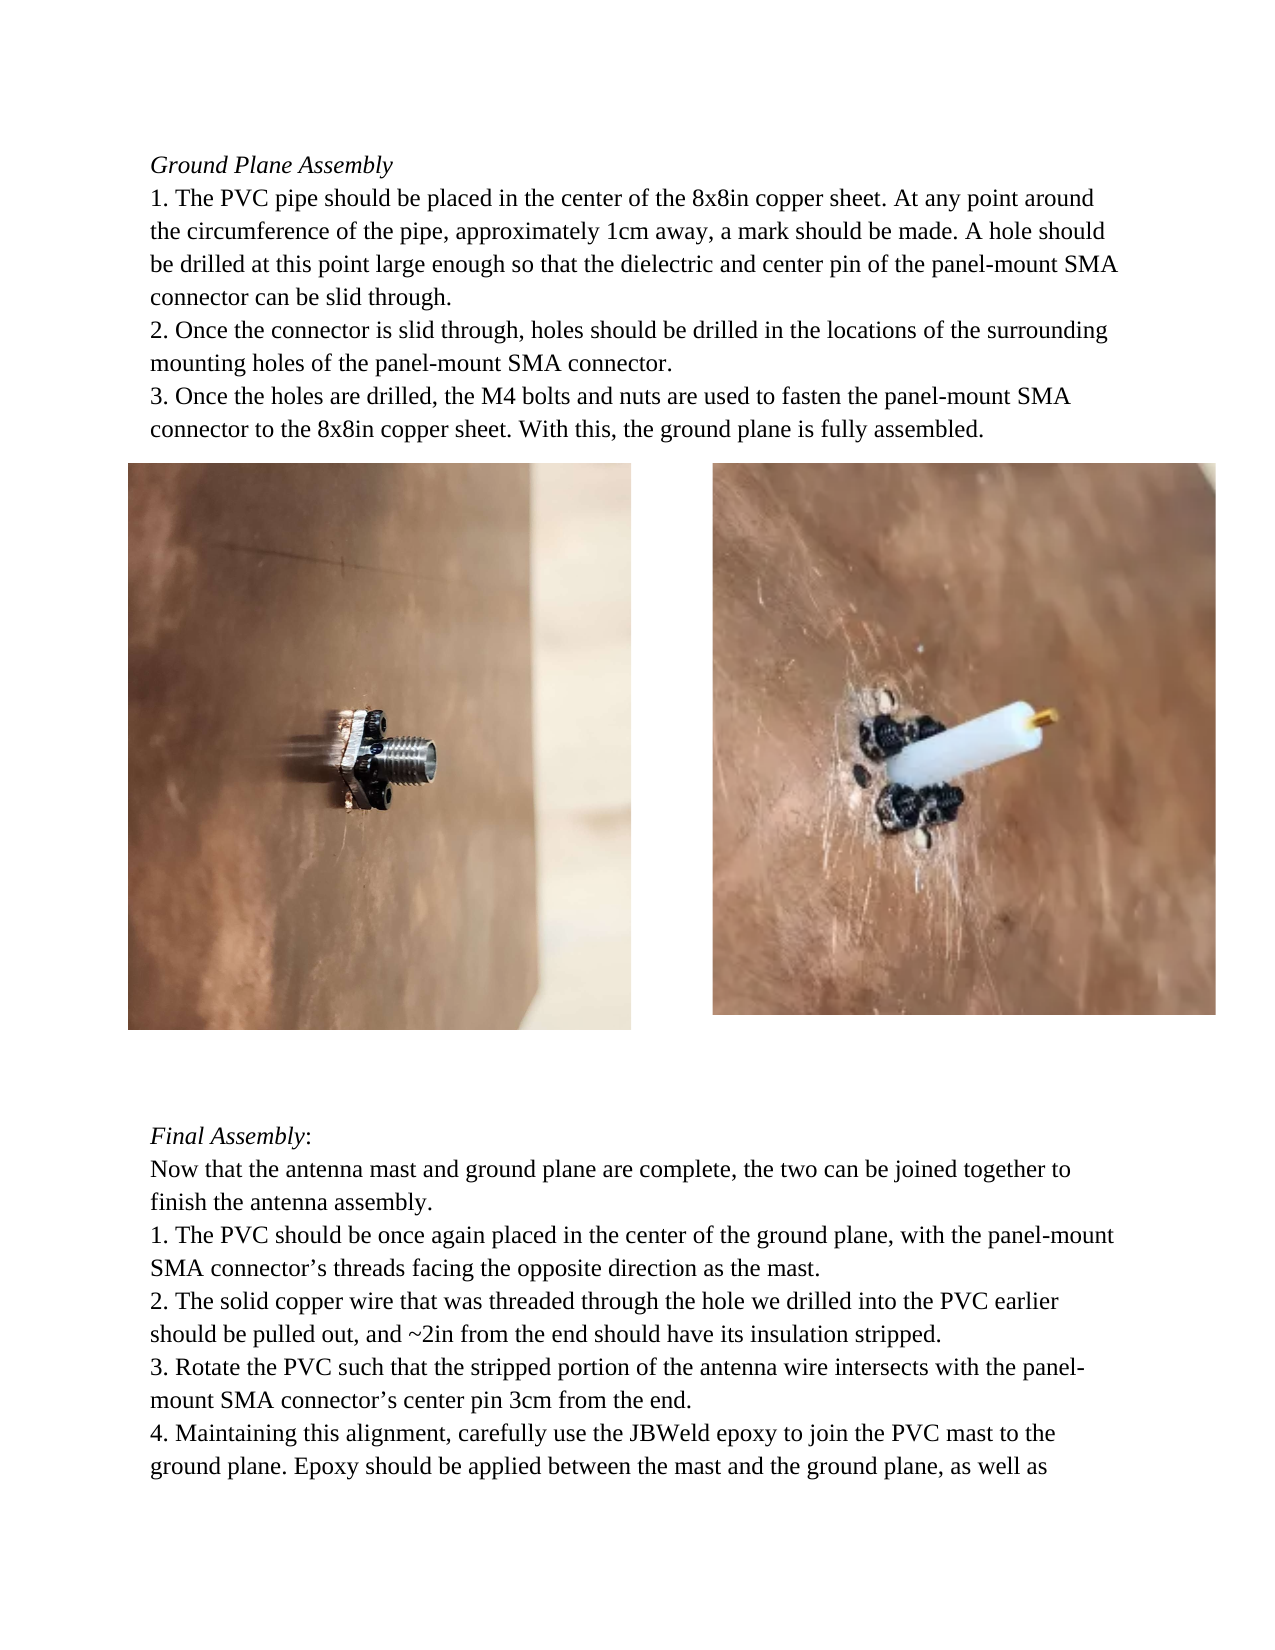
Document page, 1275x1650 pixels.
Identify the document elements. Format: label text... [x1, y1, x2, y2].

text Now that the antenna mast and ground plane are complete, the two can be joined together to finish the antenna assembly. [150, 1154, 1125, 1216]
text 2. The solid copper wire that was threaded through the hole we drilled into the PVC earlier should be pulled out, and ~2in from the end should have its insulation stripped. [150, 1286, 1125, 1348]
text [150, 1418, 1125, 1480]
text 3. Once the holes are drilled, the M4 bolts and nuts are used to fasten the panel-mount SMA connector to the 8x8in copper sheet. With this, the ground plane is fully assembled. [150, 381, 1125, 443]
text 1. The PVC should be once again placed in the center of the ground plane, with the panel-mount SMA connector’s threads facing the opposite direction as the mast. [150, 1220, 1125, 1282]
text 1. The PVC pipe should be placed in the center of the 8x8in copper sheet. At any point around the circumference of the pipe, approximately 1cm away, a mark should be made. A hole should be drilled at this point large enough so that the dielectric and center pin of the panel-mount SMA connector can be slid through. [150, 183, 1125, 311]
text 2. Once the connector is slid through, holes should be drilled in the locations of the surrounding mounting holes of the panel-mount SMA connector. [150, 315, 1125, 377]
picture [128, 463, 632, 1030]
text 3. Rotate the PVC such that the stripped portion of the antenna wire intersects with the panel-mount SMA connector’s center pin 3cm from the end. [150, 1352, 1125, 1414]
text Final Assembly: [150, 1121, 1125, 1150]
text Ground Plane Assembly [150, 150, 1125, 179]
picture [712, 463, 1216, 1015]
